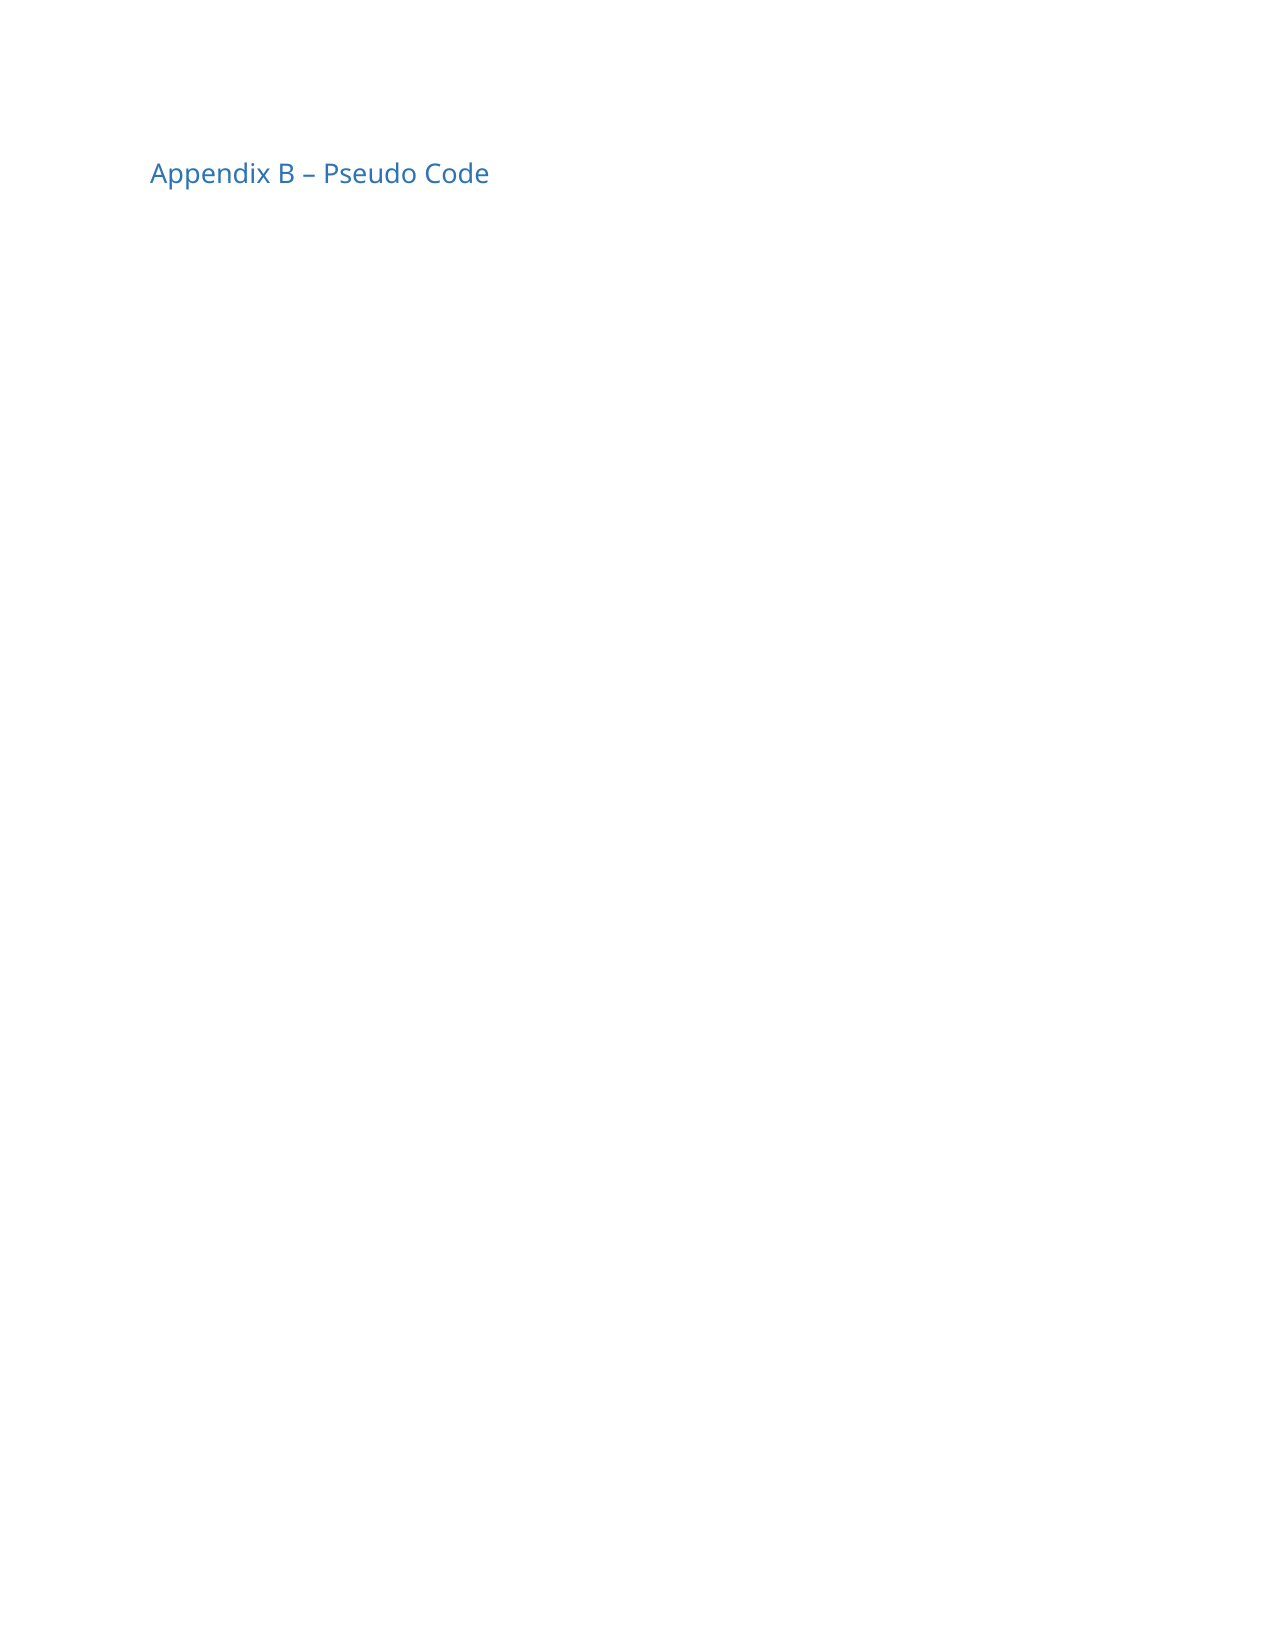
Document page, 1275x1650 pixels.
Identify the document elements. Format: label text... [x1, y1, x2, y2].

subtitle Appendix B – Pseudo Code [150, 154, 1125, 191]
